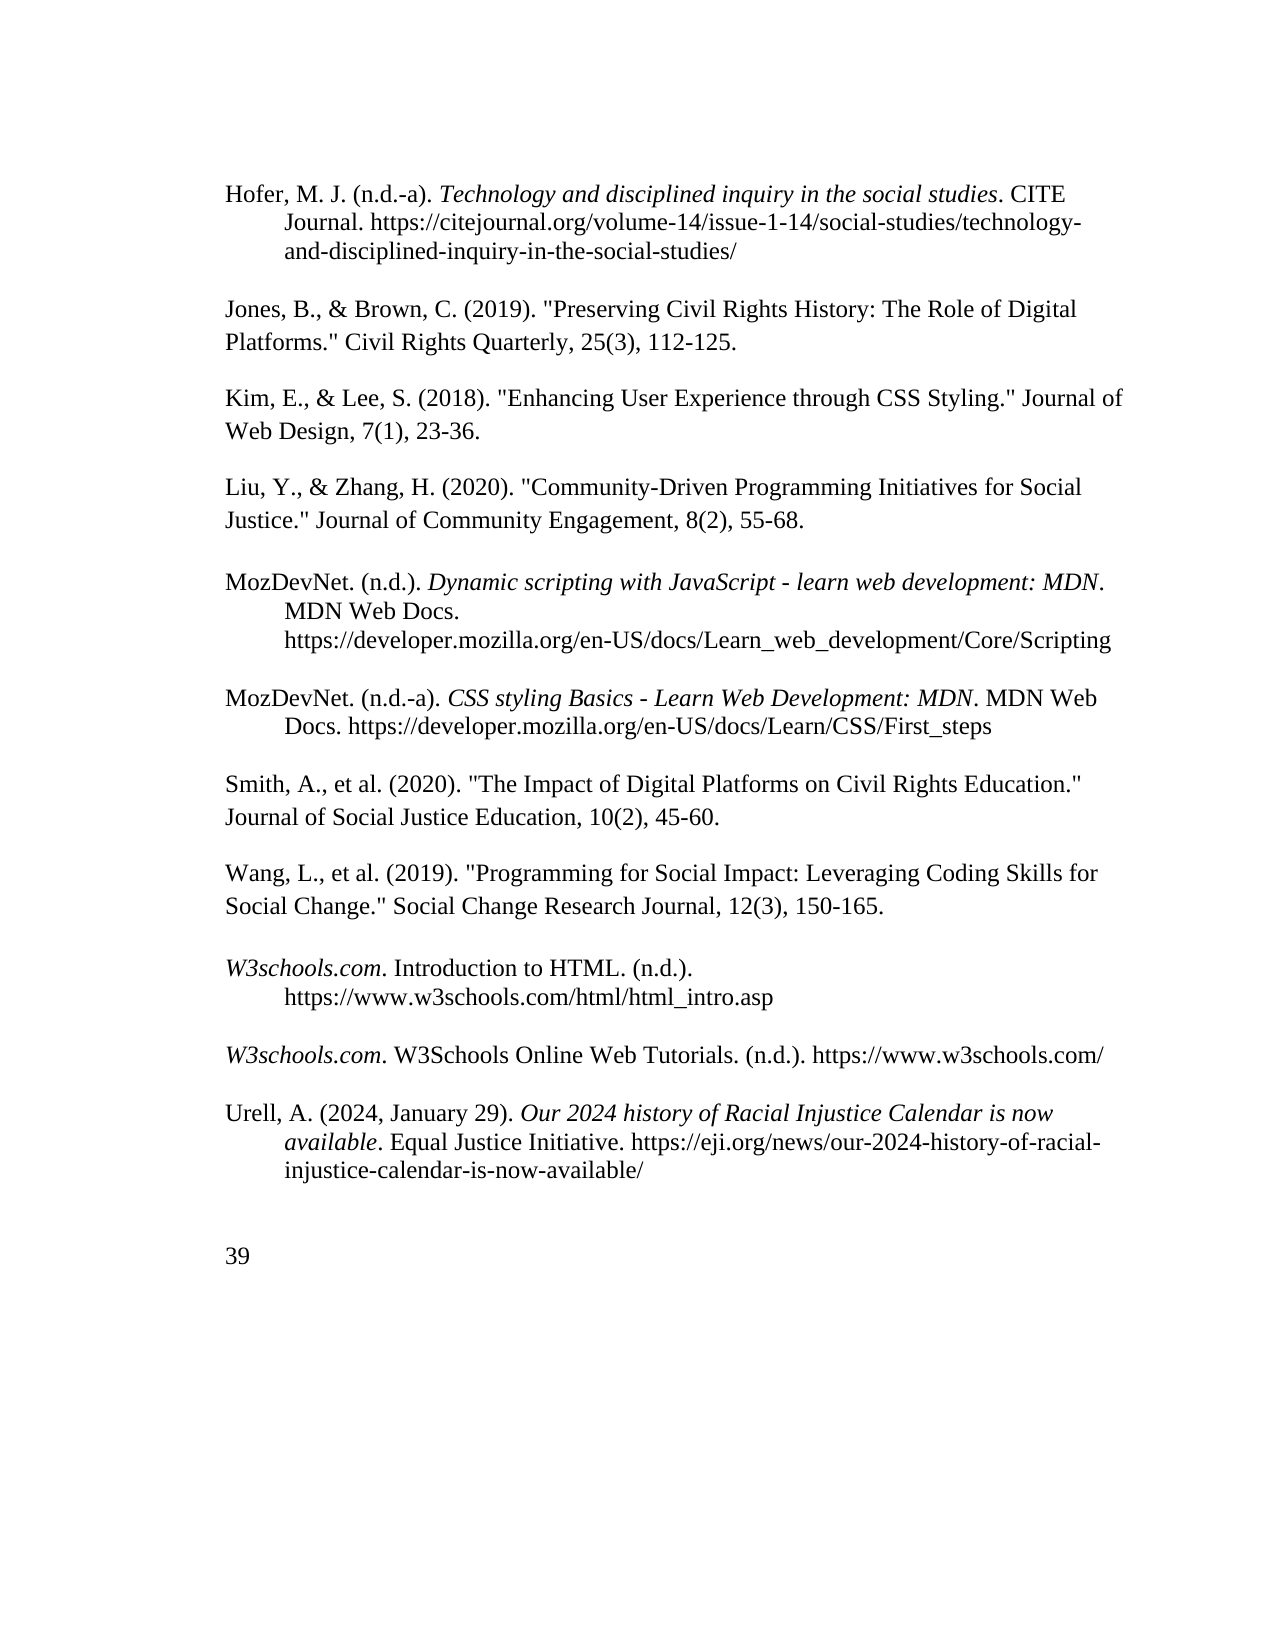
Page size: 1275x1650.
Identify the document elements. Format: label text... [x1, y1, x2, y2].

text W3schools.com. Introduction to HTML. (n.d.). https://www.w3schools.com/html/html_intro.asp [225, 953, 1125, 1011]
text MozDevNet. (n.d.-a). CSS styling Basics - Learn Web Development: MDN. MDN Web Docs. https://developer.mozilla.org/en-US/docs/Learn/CSS/First_steps [225, 683, 1125, 740]
text Urell, A. (2024, January 29). Our 2024 history of Racial Injustice Calendar is now available. Equal Justice Initiative. https://eji.org/news/our-2024-history-of-racial-injustice-calendar-is-now-available/ [225, 1098, 1125, 1184]
text MozDevNet. (n.d.). Dynamic scripting with JavaScript - learn web development: MDN. MDN Web Docs. https://developer.mozilla.org/en-US/docs/Learn_web_development/Core/Scripting [225, 567, 1125, 653]
text Hofer, M. J. (n.d.-a). Technology and disciplined inquiry in the social studies. CITE Journal. https://citejournal.org/volume-14/issue-1-14/social-studies/technology-and-disciplined-inquiry-in-the-social-studies/ [225, 179, 1125, 265]
text W3schools.com. W3Schools Online Web Tutorials. (n.d.). https://www.w3schools.com/ [225, 1040, 1125, 1069]
text Liu, Y., & Zhang, H. (2020). "Community-Driven Programming Initiatives for Social Justice." Journal of Community Engagement, 8(2), 55-68. [225, 472, 1125, 534]
text Kim, E., & Lee, S. (2018). "Enhancing User Experience through CSS Styling." Journal of Web Design, 7(1), 23-36. [225, 383, 1125, 445]
text Wang, L., et al. (2019). "Programming for Social Impact: Leveraging Coding Skills for Social Change." Social Change Research Journal, 12(3), 150-165. [225, 858, 1125, 920]
text Smith, A., et al. (2020). "The Impact of Digital Platforms on Civil Rights Education." Journal of Social Justice Education, 10(2), 45-60. [225, 769, 1125, 831]
text Jones, B., & Brown, C. (2019). "Preserving Civil Rights History: The Role of Digital Platforms." Civil Rights Quarterly, 25(3), 112-125. [225, 294, 1125, 356]
